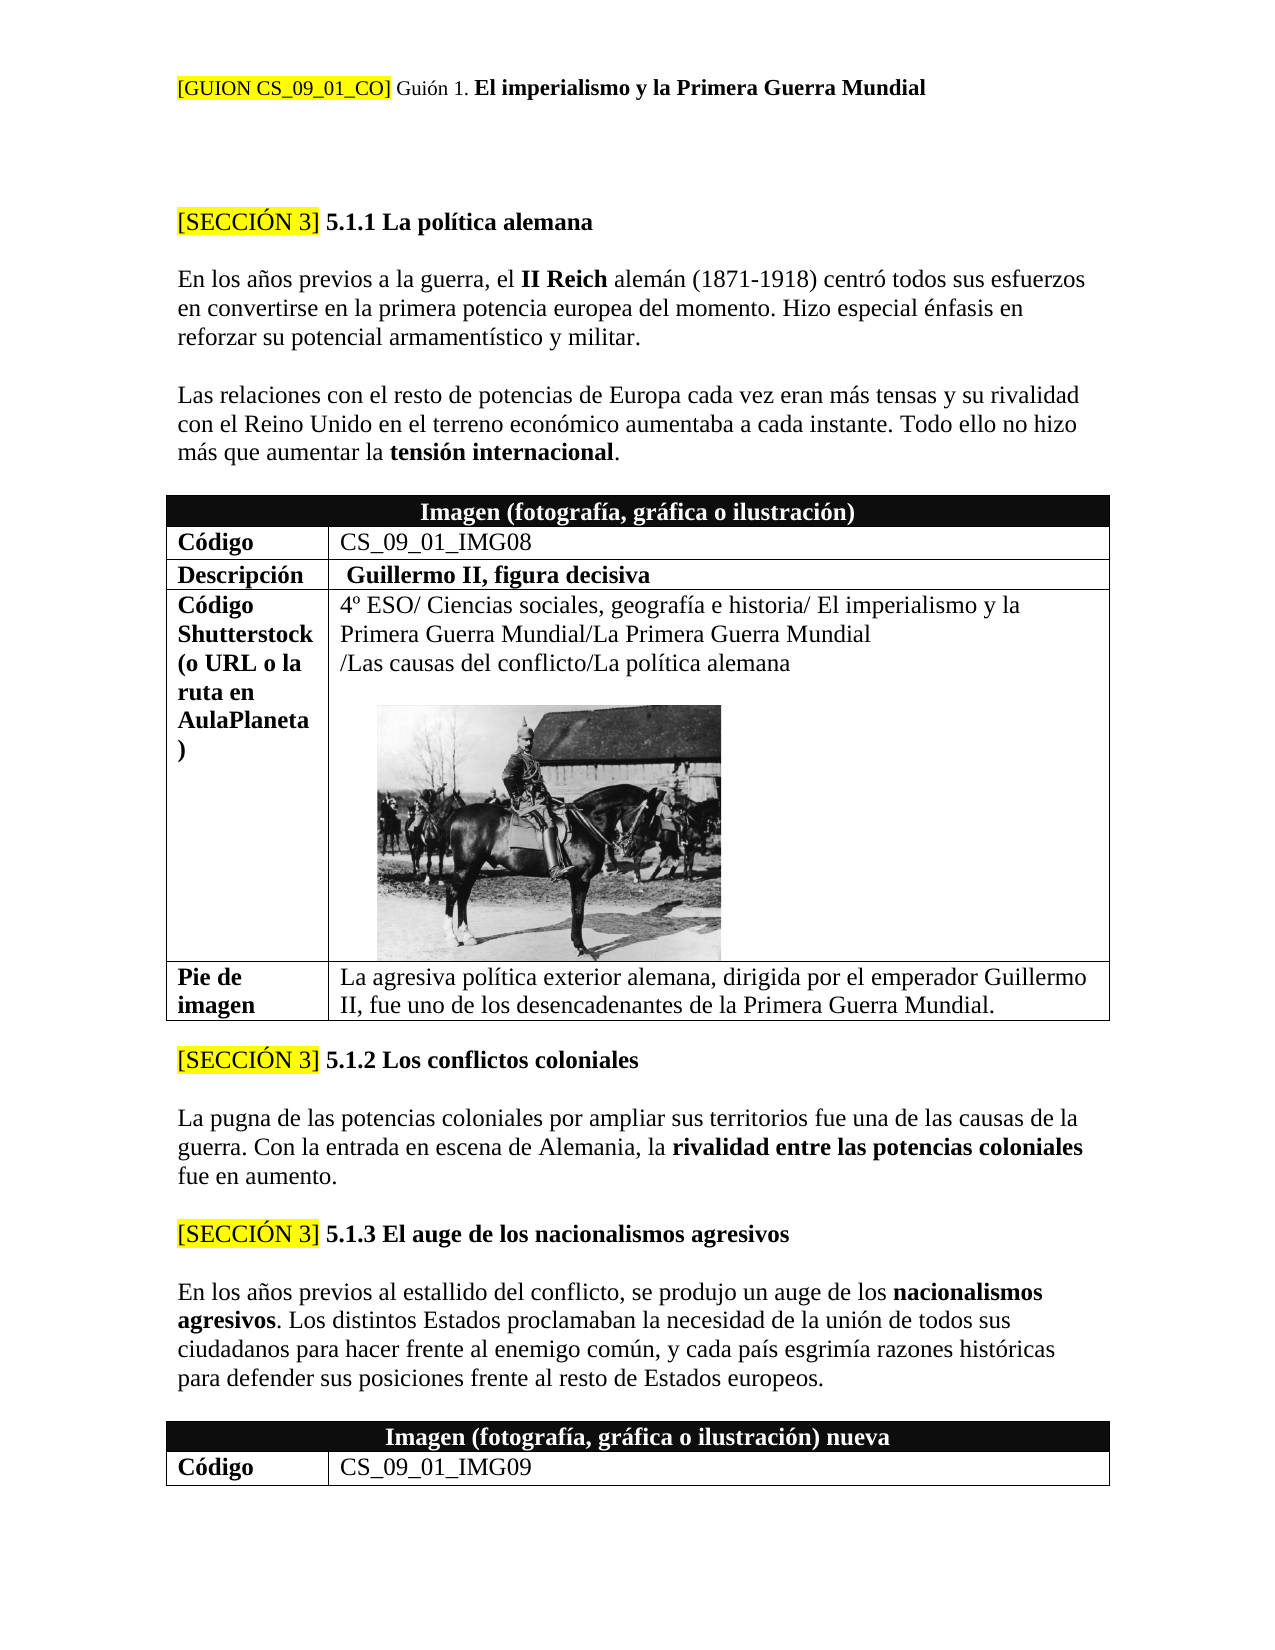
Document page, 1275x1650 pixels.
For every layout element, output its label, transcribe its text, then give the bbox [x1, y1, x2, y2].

picture [377, 705, 722, 961]
table_header Imagen (fotografía, gráfica o ilustración) nueva [167, 1422, 1109, 1451]
table_cell CS_09_01_IMG08 [329, 527, 1109, 559]
table_cell CS_09_01_IMG09 [329, 1452, 1109, 1485]
table_cell Descripción [167, 560, 328, 589]
table_cell 4º ESO/ Ciencias sociales, geografía e historia/ El imperialismo y la Primera Guerra Mundial/La Primera Guerra Mundial /Las causas del conflicto/La política alemana [329, 590, 1109, 961]
table_cell Guillermo II, figura decisiva [329, 560, 1109, 589]
table_cell Código [167, 1452, 328, 1485]
text Las relaciones con el resto de potencias de Europa cada vez eran más tensas y su rivalidad con el Reino Unido en el terreno económico aumentaba a cada instante. Todo ello no hizo más que aumentar la tensión internacional. [177, 380, 1098, 466]
table_cell Código Shutterstock (o URL o la ruta en AulaPlaneta) [167, 590, 328, 961]
table_cell Código [167, 527, 328, 559]
text La pugna de las potencias coloniales por ampliar sus territorios fue una de las causas de la guerra. Con la entrada en escena de Alemania, la rivalidad entre las potencias coloniales fue en aumento. [177, 1103, 1098, 1190]
text En los años previos a la guerra, el II Reich alemán (1871-1918) centró todos sus esfuerzos en convertirse en la primera potencia europea del momento. Hizo especial énfasis en reforzar su potencial armamentístico y militar. [177, 264, 1098, 351]
table_cell Pie de imagen [167, 962, 328, 1019]
text En los años previos al estallido del conflicto, se produjo un auge de los nacionalismos agresivos. Los distintos Estados proclamaban la necesidad de la unión de todos sus ciudadanos para hacer frente al enemigo común, y cada país esgrimía razones históricas para defender sus posiciones frente al resto de Estados europeos. [177, 1277, 1098, 1392]
table_header Imagen (fotografía, gráfica o ilustración) [167, 496, 1109, 526]
text [SECCIÓN 3] 5.1.2 Los conflictos coloniales [319, 1046, 1098, 1074]
text [SECCIÓN 3] 5.1.1 La política alemana [319, 207, 1098, 235]
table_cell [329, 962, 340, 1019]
text [SECCIÓN 3] 5.1.3 El auge de los nacionalismos agresivos [319, 1219, 1098, 1248]
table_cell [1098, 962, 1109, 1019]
